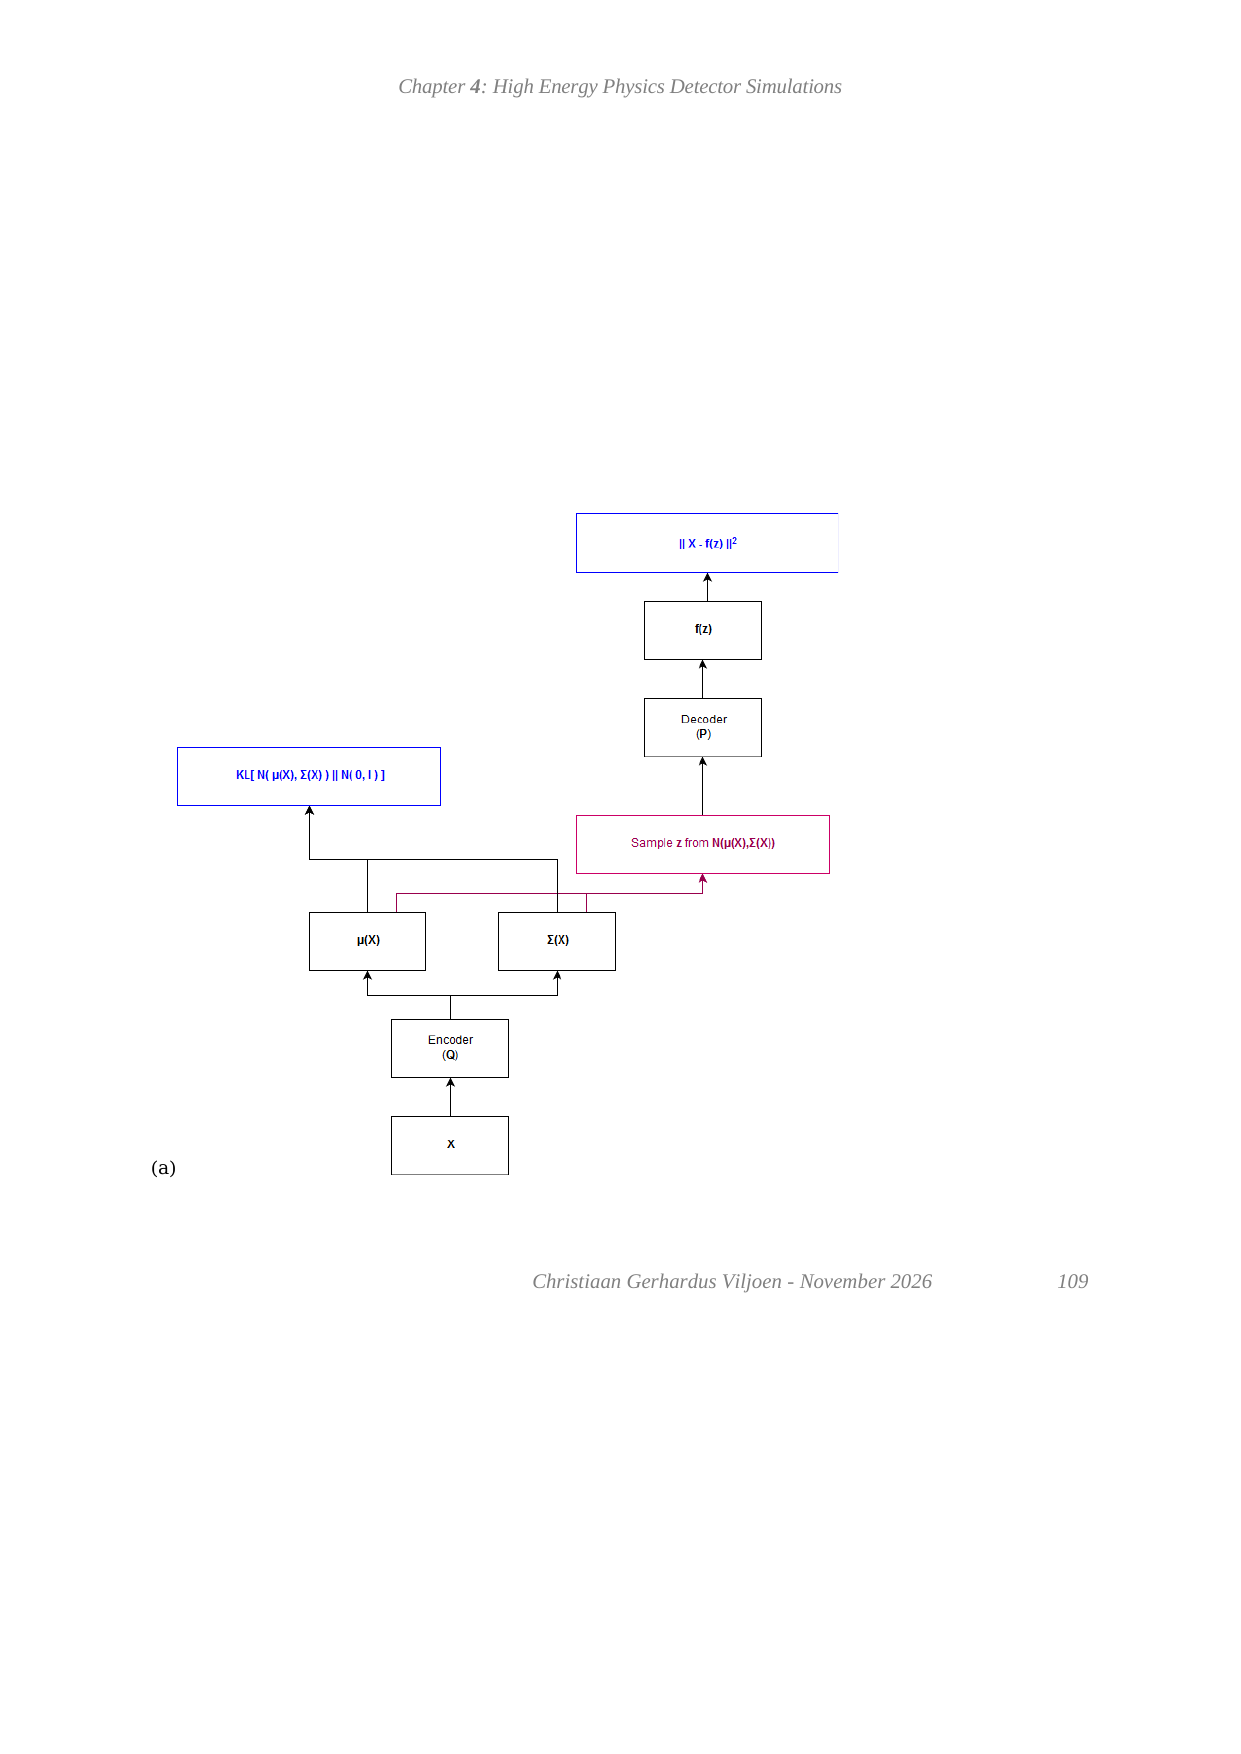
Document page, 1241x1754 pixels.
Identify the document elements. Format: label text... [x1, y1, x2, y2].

picture [177, 513, 839, 1175]
